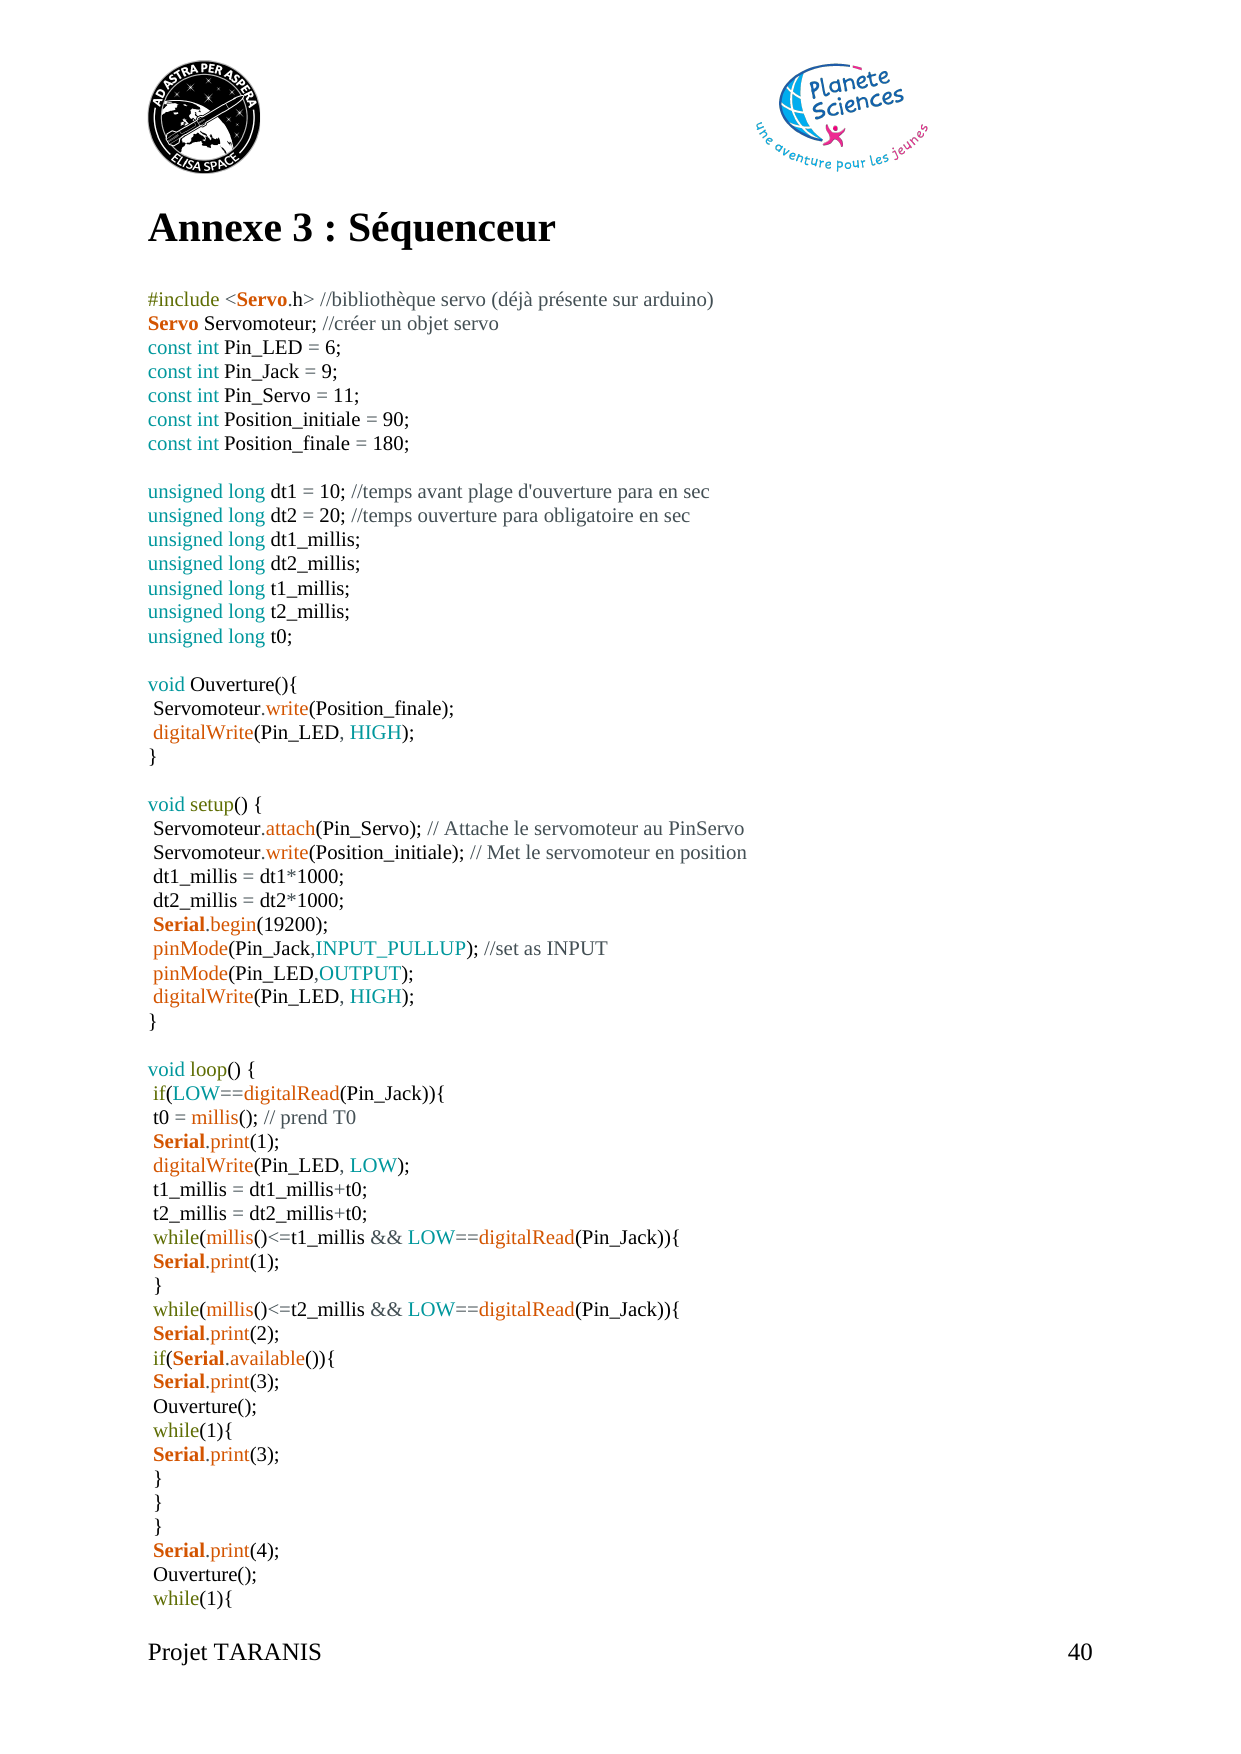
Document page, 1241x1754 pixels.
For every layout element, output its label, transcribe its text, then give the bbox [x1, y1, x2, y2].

text unsigned long dt2_millis; [148, 551, 1093, 575]
text const int Pin_Jack = 9; [148, 359, 1093, 383]
text } [148, 1490, 1093, 1514]
text t0 = millis(); // prend T0 [148, 1105, 1093, 1129]
text const int Pin_Servo = 11; [148, 383, 1093, 407]
text Ouverture(); [148, 1393, 1093, 1418]
text const int Position_finale = 180; [148, 431, 1093, 455]
text digitalWrite(Pin_LED, HIGH); [148, 984, 1093, 1008]
text Servomoteur.write(Position_finale); [148, 696, 1093, 720]
text unsigned long dt2 = 20; //temps ouverture para obligatoire en sec [148, 503, 1093, 527]
text if(LOW==digitalRead(Pin_Jack)){ [148, 1081, 1093, 1105]
text if(Serial.available()){ [148, 1345, 1093, 1369]
text } [148, 1514, 1093, 1538]
text void loop() { [148, 1057, 1093, 1081]
text } [148, 1273, 1093, 1297]
text Serial.begin(19200); [148, 912, 1093, 936]
text } [148, 744, 1093, 768]
text unsigned long t2_millis; [148, 599, 1093, 623]
text digitalWrite(Pin_LED, HIGH); [148, 720, 1093, 744]
text digitalWrite(Pin_LED, LOW); [148, 1153, 1093, 1177]
text Servomoteur.attach(Pin_Servo); // Attache le servomoteur au PinServo [148, 816, 1093, 840]
text dt1_millis = dt1*1000; [148, 864, 1093, 888]
subtitle Annexe 3 : Séquenceur [148, 202, 1093, 250]
text Servo Servomoteur; //créer un objet servo [148, 311, 1093, 335]
text const int Position_initiale = 90; [148, 407, 1093, 431]
text const int Pin_LED = 6; [148, 335, 1093, 359]
text pinMode(Pin_LED,OUTPUT); [148, 960, 1093, 984]
text void Ouverture(){ [148, 672, 1093, 696]
text #include <Servo.h> //bibliothèque servo (déjà présente sur arduino) [148, 287, 1093, 311]
text Serial.print(1); [148, 1129, 1093, 1153]
text while(millis()<=t1_millis && LOW==digitalRead(Pin_Jack)){ [148, 1225, 1093, 1249]
picture [751, 59, 930, 174]
text } [148, 1466, 1093, 1490]
text Serial.print(3); [148, 1442, 1093, 1466]
text unsigned long t0; [148, 623, 1093, 648]
text unsigned long dt1 = 10; //temps avant plage d'ouverture para en sec [148, 479, 1093, 503]
text t2_millis = dt2_millis+t0; [148, 1201, 1093, 1225]
text while(1){ [148, 1418, 1093, 1442]
text while(millis()<=t2_millis && LOW==digitalRead(Pin_Jack)){ [148, 1297, 1093, 1321]
text Serial.print(2); [148, 1321, 1093, 1345]
text pinMode(Pin_Jack,INPUT_PULLUP); //set as INPUT [148, 936, 1093, 960]
text t1_millis = dt1_millis+t0; [148, 1177, 1093, 1201]
text dt2_millis = dt2*1000; [148, 888, 1093, 912]
text Ouverture(); [148, 1562, 1093, 1586]
text Serial.print(3); [148, 1369, 1093, 1393]
text void setup() { [148, 792, 1093, 816]
text while(1){ [148, 1586, 1093, 1610]
text Serial.print(4); [148, 1538, 1093, 1562]
text } [148, 1008, 1093, 1033]
text unsigned long t1_millis; [148, 575, 1093, 599]
text Serial.print(1); [148, 1249, 1093, 1273]
picture [147, 60, 261, 174]
text unsigned long dt1_millis; [148, 527, 1093, 551]
text Servomoteur.write(Position_initiale); // Met le servomoteur en position [148, 840, 1093, 864]
